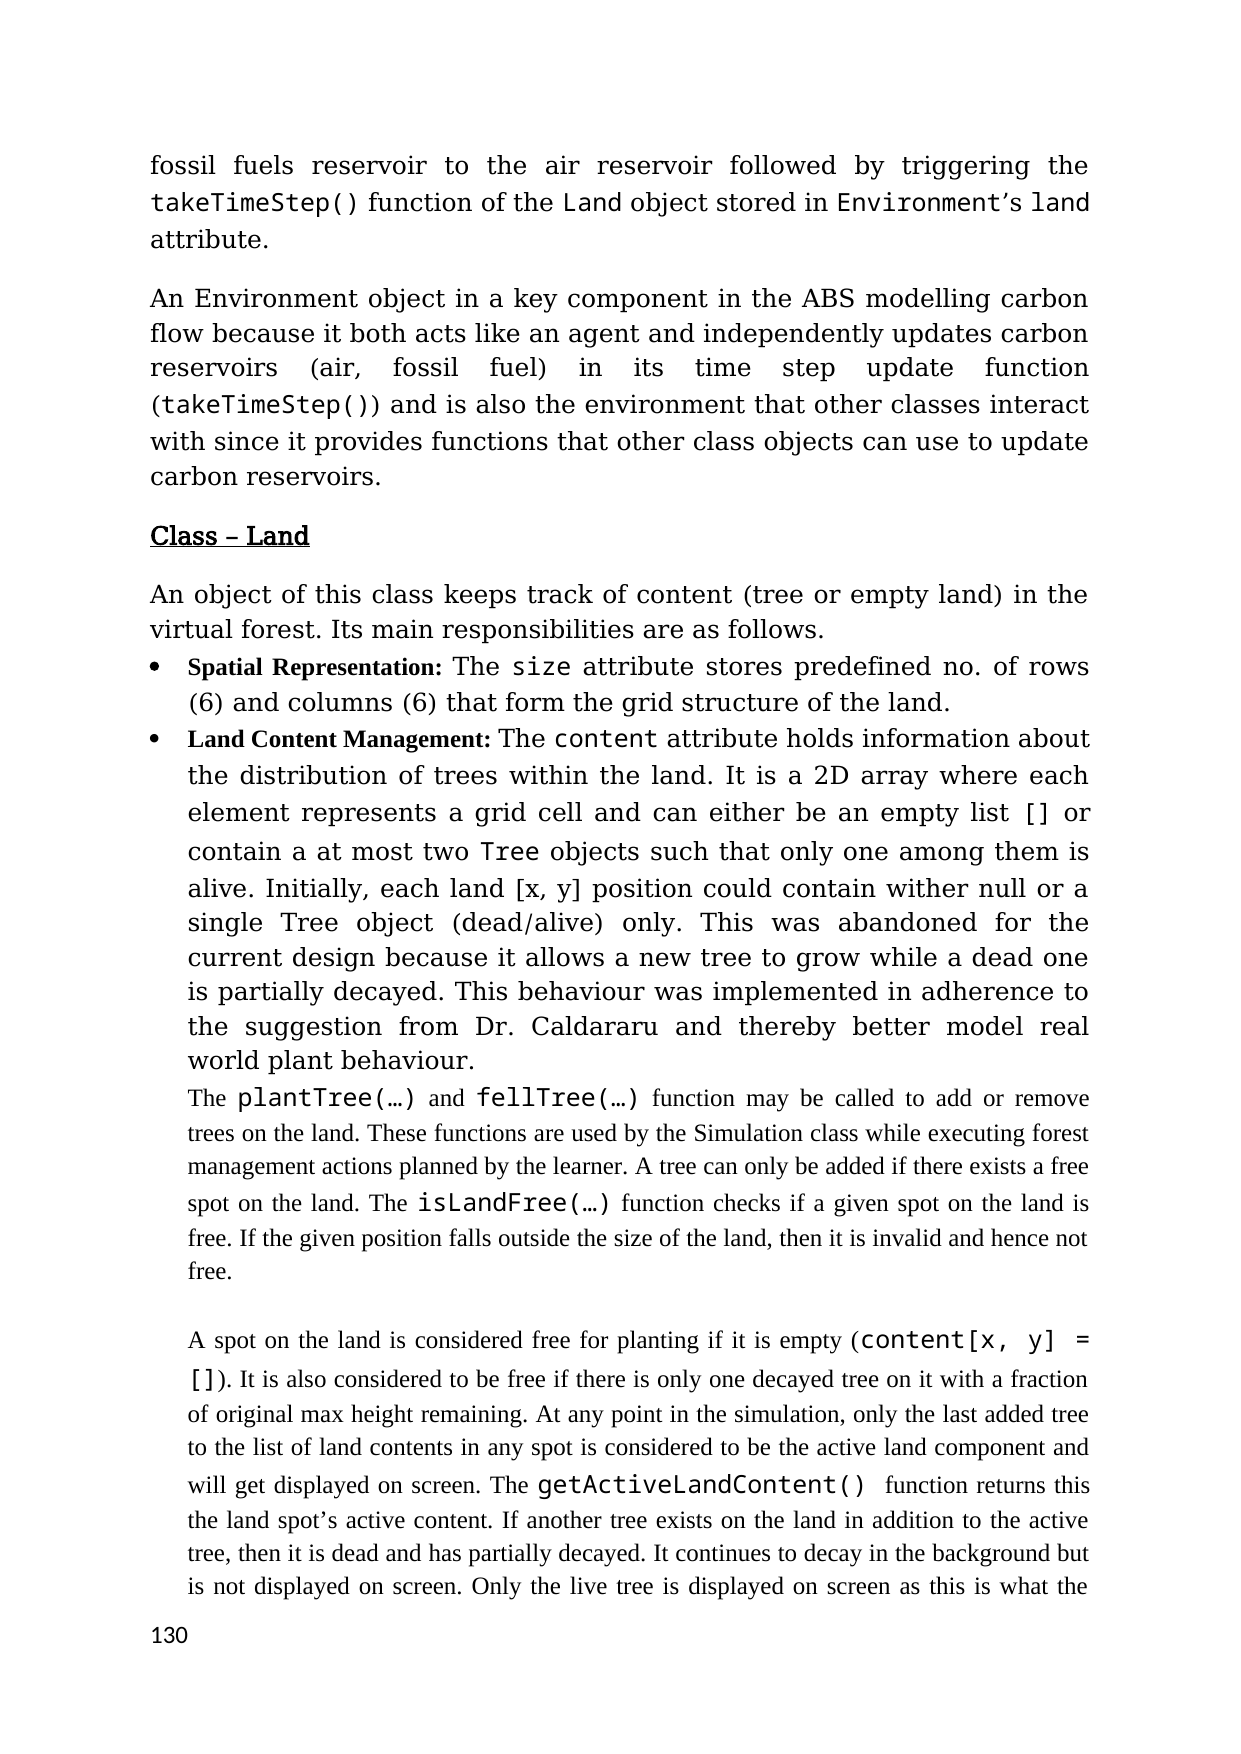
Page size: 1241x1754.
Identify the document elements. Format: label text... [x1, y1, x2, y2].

list The plantTree(…) and fellTree(…) function may be called to add or remove trees on the land. These functions are used by the Simulation class while executing forest management actions planned by the learner. A tree can only be added if there exists a free spot on the land. The isLandFree(…) function checks if a given spot on the land is free. If the given position falls outside the size of the land, then it is invalid and hence not free. [187, 1079, 1090, 1285]
text An object of this class keeps track of content (tree or empty land) in the virtual forest. Its main responsibilities are as follows. [150, 579, 1090, 644]
list Land Content Management: The content attribute holds information about the distribution of trees within the land. It is a 2D array where each element represents a grid cell and can either be an empty list [] or contain a at most two Tree objects such that only one among them is alive. Initially, each land [x, y] position could contain wither null or a single Tree object (dead/alive) only. This was abandoned for the current design because it allows a new tree to grow while a dead one is partially decayed. This behaviour was implemented in adherence to the suggestion from Dr. Caldararu and thereby better model real world plant behaviour. [150, 721, 1090, 1075]
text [150, 150, 1090, 254]
text An Environment object in a key component in the ABS modelling carbon flow because it both acts like an agent and independently updates carbon reservoirs (air, fossil fuel) in its time step update function (takeTimeStep()) and is also the environment that other classes interact with since it provides functions that other class objects can use to update carbon reservoirs. [150, 283, 1090, 490]
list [187, 1322, 1090, 1599]
subtitle Class – Land [150, 520, 1090, 550]
list Spatial Representation: The size attribute stores predefined no. of rows (6) and columns (6) that form the grid structure of the land. [150, 648, 1090, 717]
